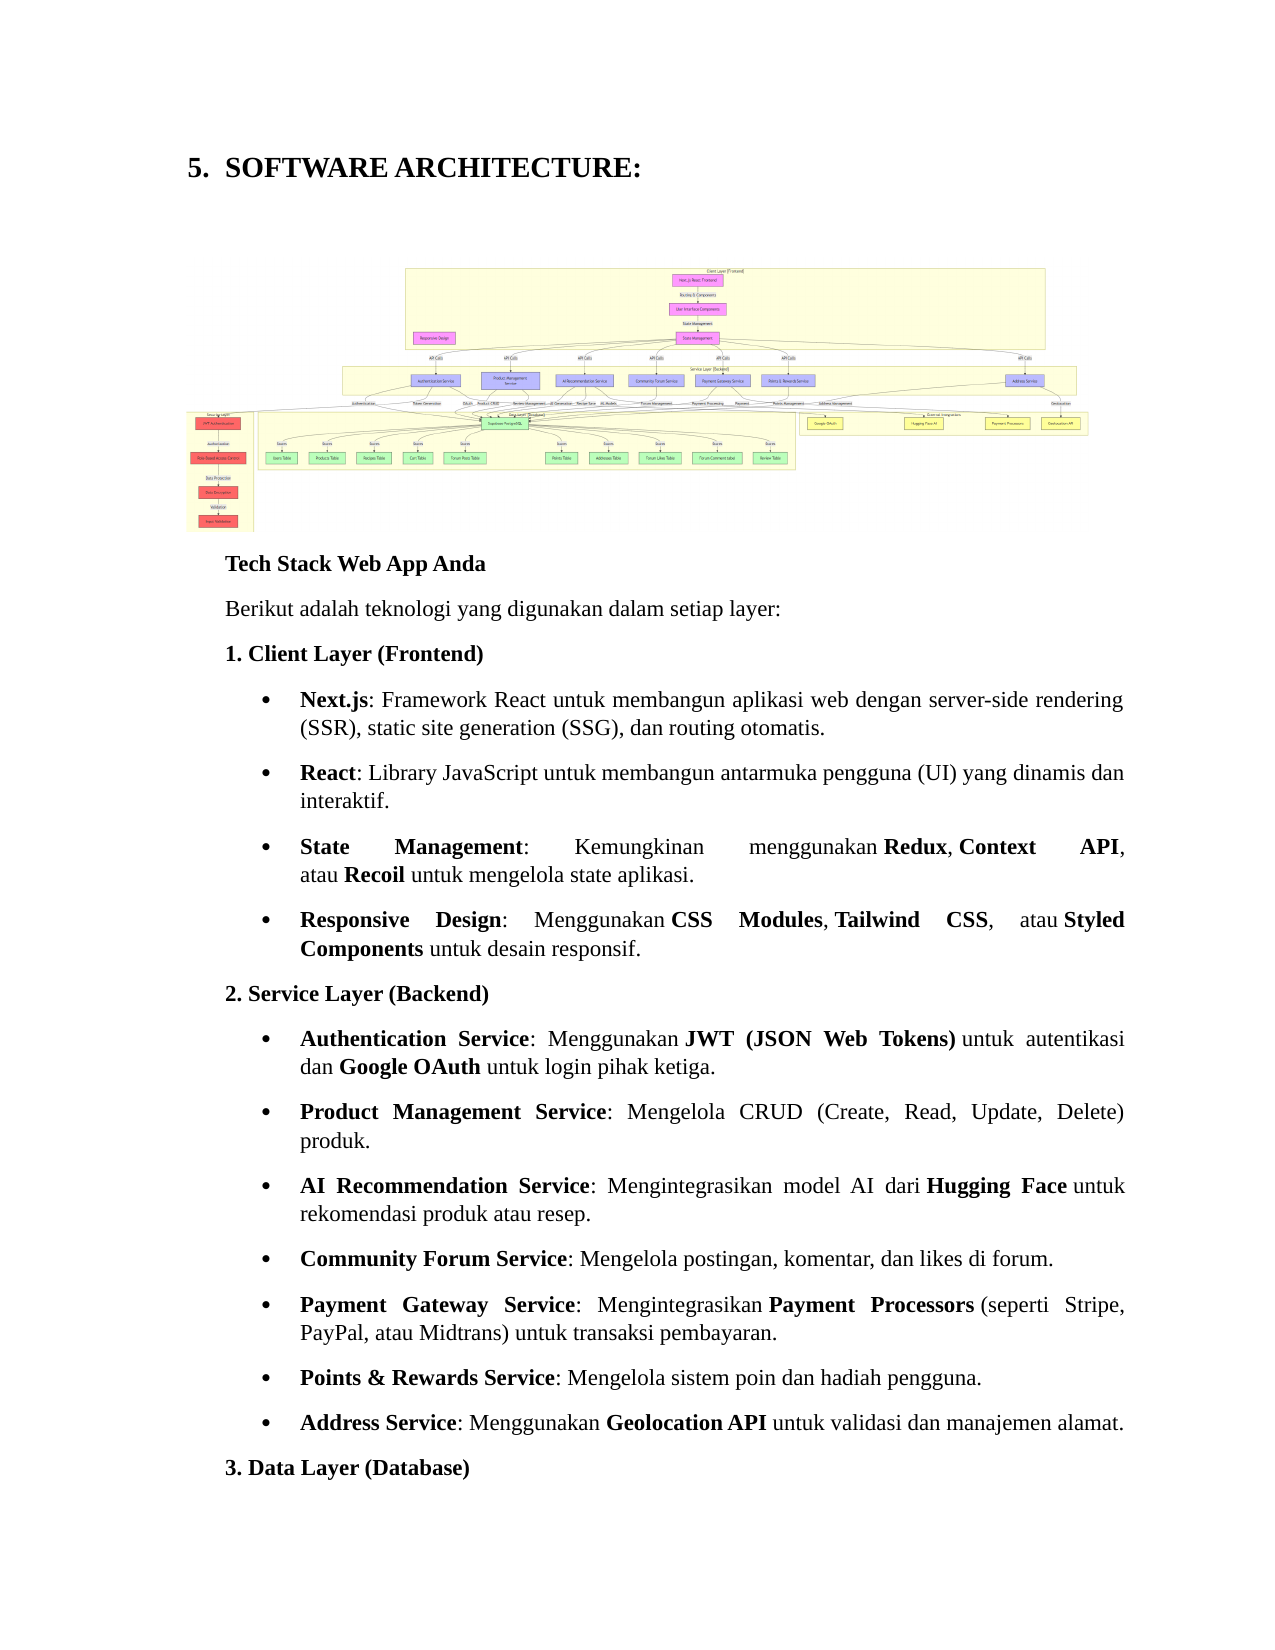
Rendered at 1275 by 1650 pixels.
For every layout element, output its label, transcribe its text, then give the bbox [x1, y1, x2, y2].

text Tech Stack Web App Anda [225, 550, 1125, 577]
text 3. Data Layer (Database) [225, 1454, 1125, 1481]
list Payment Gateway Service: Mengintegrasikan Payment Processors (seperti Stripe, PayPal, atau Midtrans) untuk transaksi pembayaran. [262, 1291, 1125, 1345]
list Next.js: Framework React untuk membangun aplikasi web dengan server-side rendering (SSR), static site generation (SSG), dan routing otomatis. [262, 686, 1125, 740]
list AI Recommendation Service: Mengintegrasikan model AI dari Hugging Face untuk rekomendasi produk atau resep. [262, 1172, 1125, 1227]
list Product Management Service: Mengelola CRUD (Create, Read, Update, Delete) produk. [262, 1098, 1125, 1153]
list Authentication Service: Menggunakan JWT (JSON Web Tokens) untuk autentikasi dan Google OAuth untuk login pihak ketiga. [262, 1025, 1125, 1080]
list Responsive Design: Menggunakan CSS Modules, Tailwind CSS, atau Styled Components untuk desain responsif. [262, 906, 1125, 961]
list Address Service: Menggunakan Geolocation API untuk validasi dan manajemen alamat. [262, 1409, 1125, 1436]
picture [186, 257, 1089, 532]
text 1. Client Layer (Frontend) [225, 641, 1125, 667]
text 2. Service Layer (Backend) [225, 980, 1125, 1006]
subtitle SOFTWARE ARCHITECTURE: [187, 150, 1125, 245]
list Points & Rewards Service: Mengelola sistem poin dan hadiah pengguna. [262, 1364, 1125, 1391]
list State Management: Kemungkinan menggunakan Redux, Context API, atau Recoil untuk mengelola state aplikasi. [262, 833, 1125, 887]
list React: Library JavaScript untuk membangun antarmuka pengguna (UI) yang dinamis dan interaktif. [262, 759, 1125, 814]
list Community Forum Service: Mengelola postingan, komentar, dan likes di forum. [262, 1246, 1125, 1272]
text Berikut adalah teknologi yang digunakan dalam setiap layer: [225, 595, 1125, 622]
